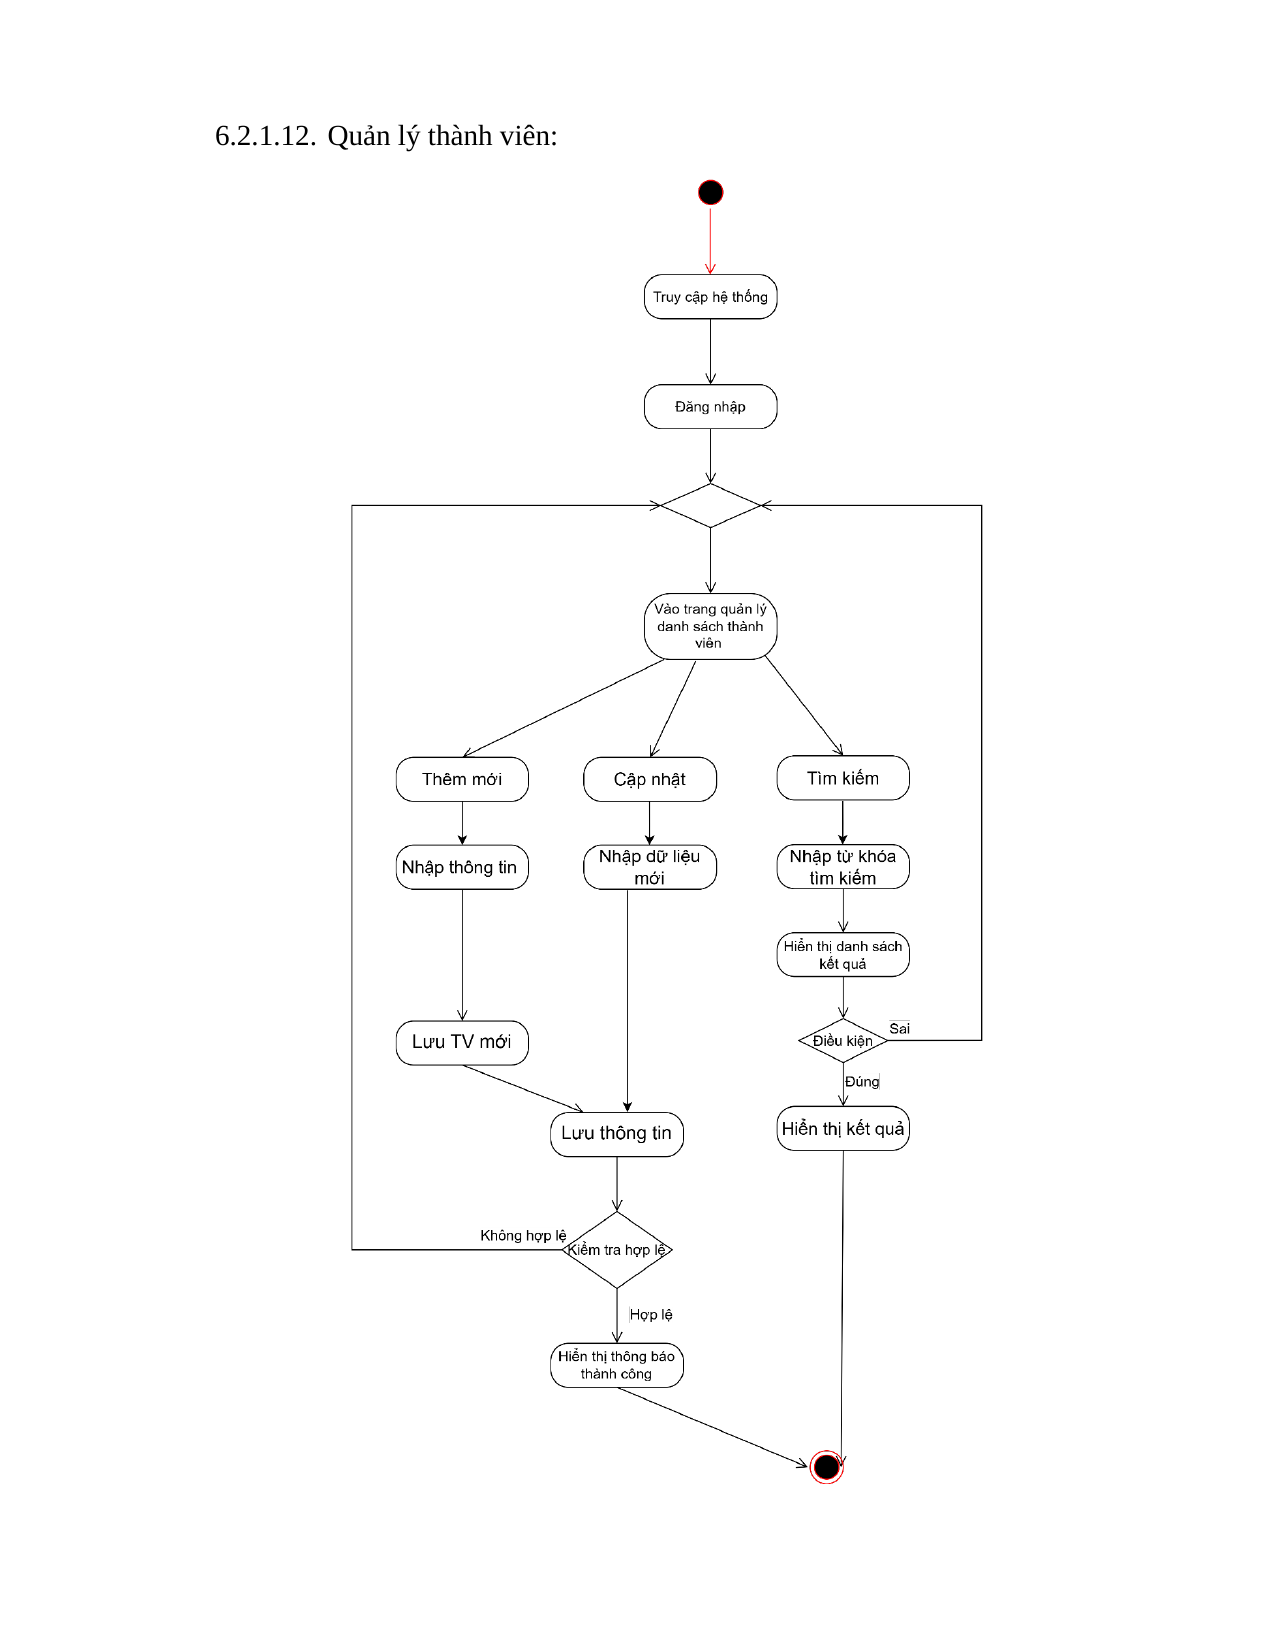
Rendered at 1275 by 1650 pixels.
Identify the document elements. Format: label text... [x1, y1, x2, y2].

subtitle Quản lý thành viên: [215, 118, 1157, 152]
picture [331, 164, 1004, 1496]
